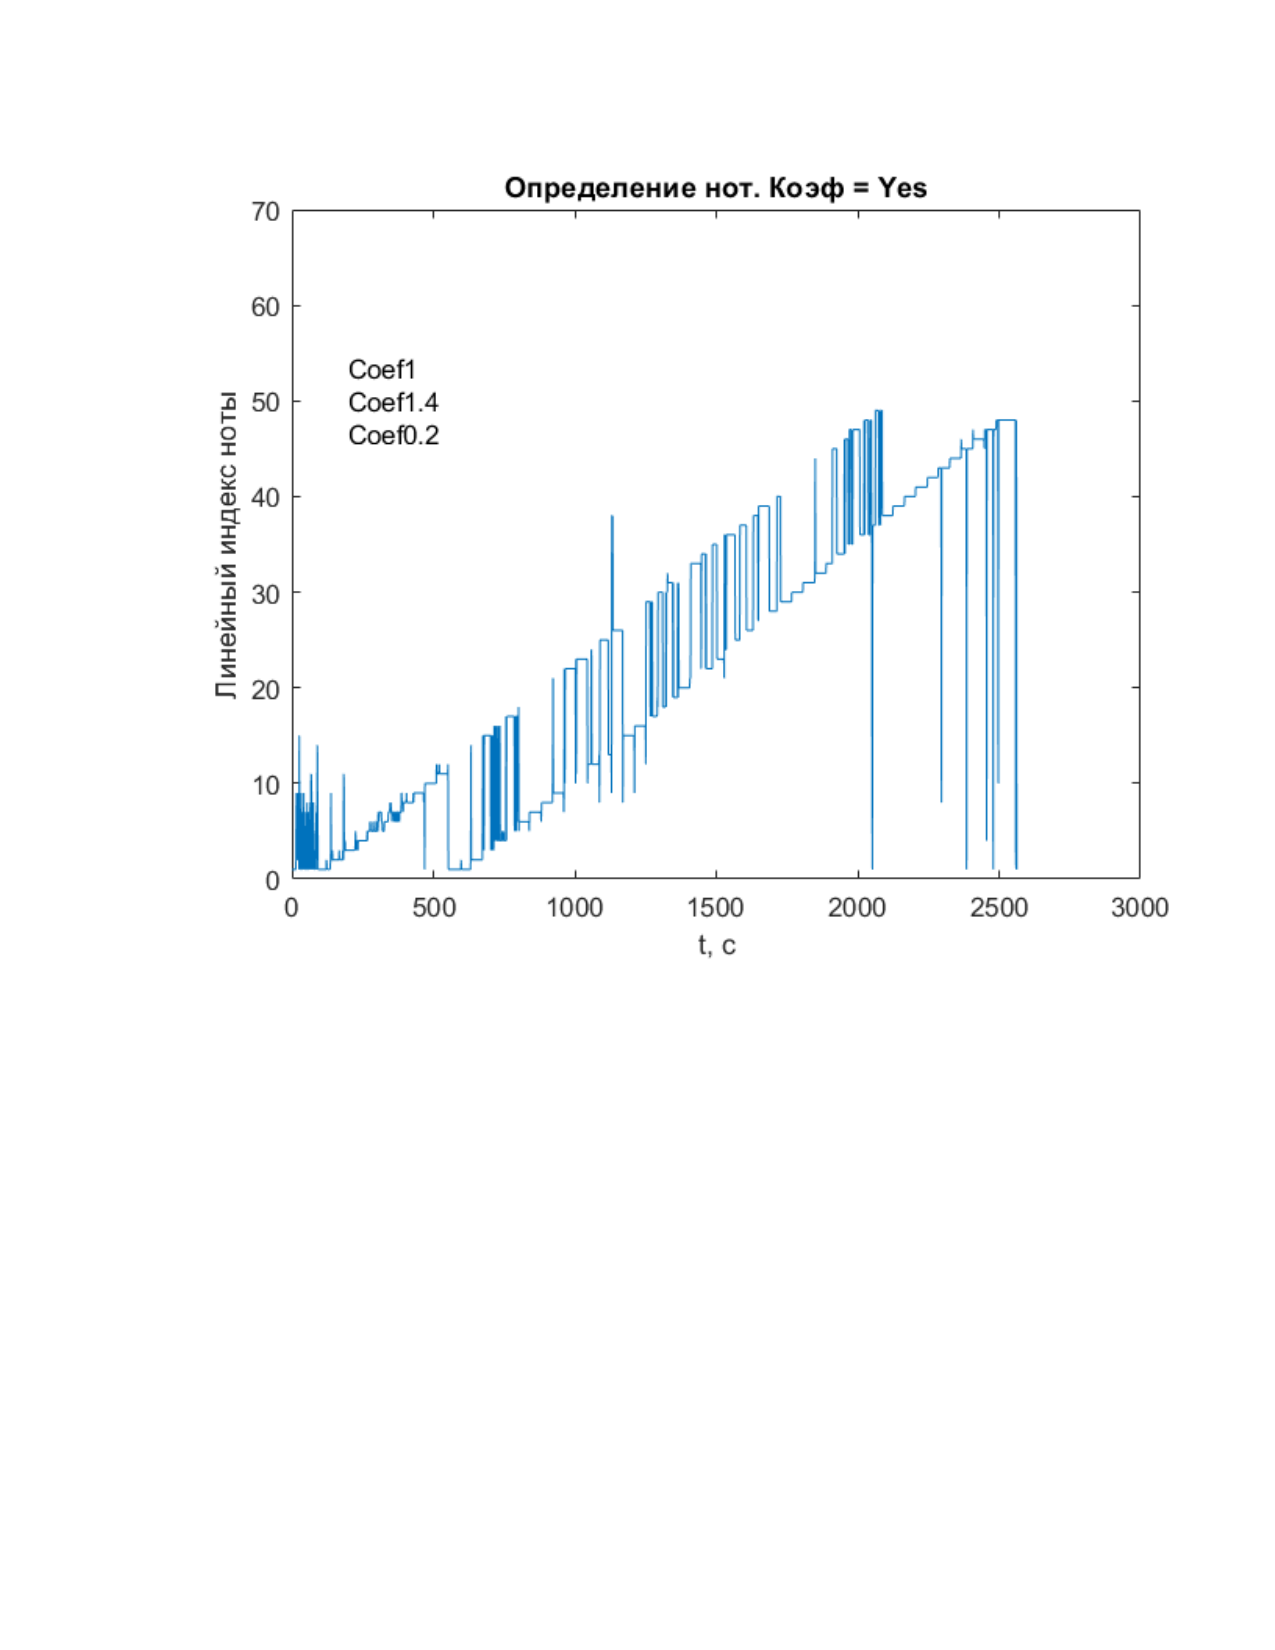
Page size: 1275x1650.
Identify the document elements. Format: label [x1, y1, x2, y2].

picture [150, 150, 1244, 970]
